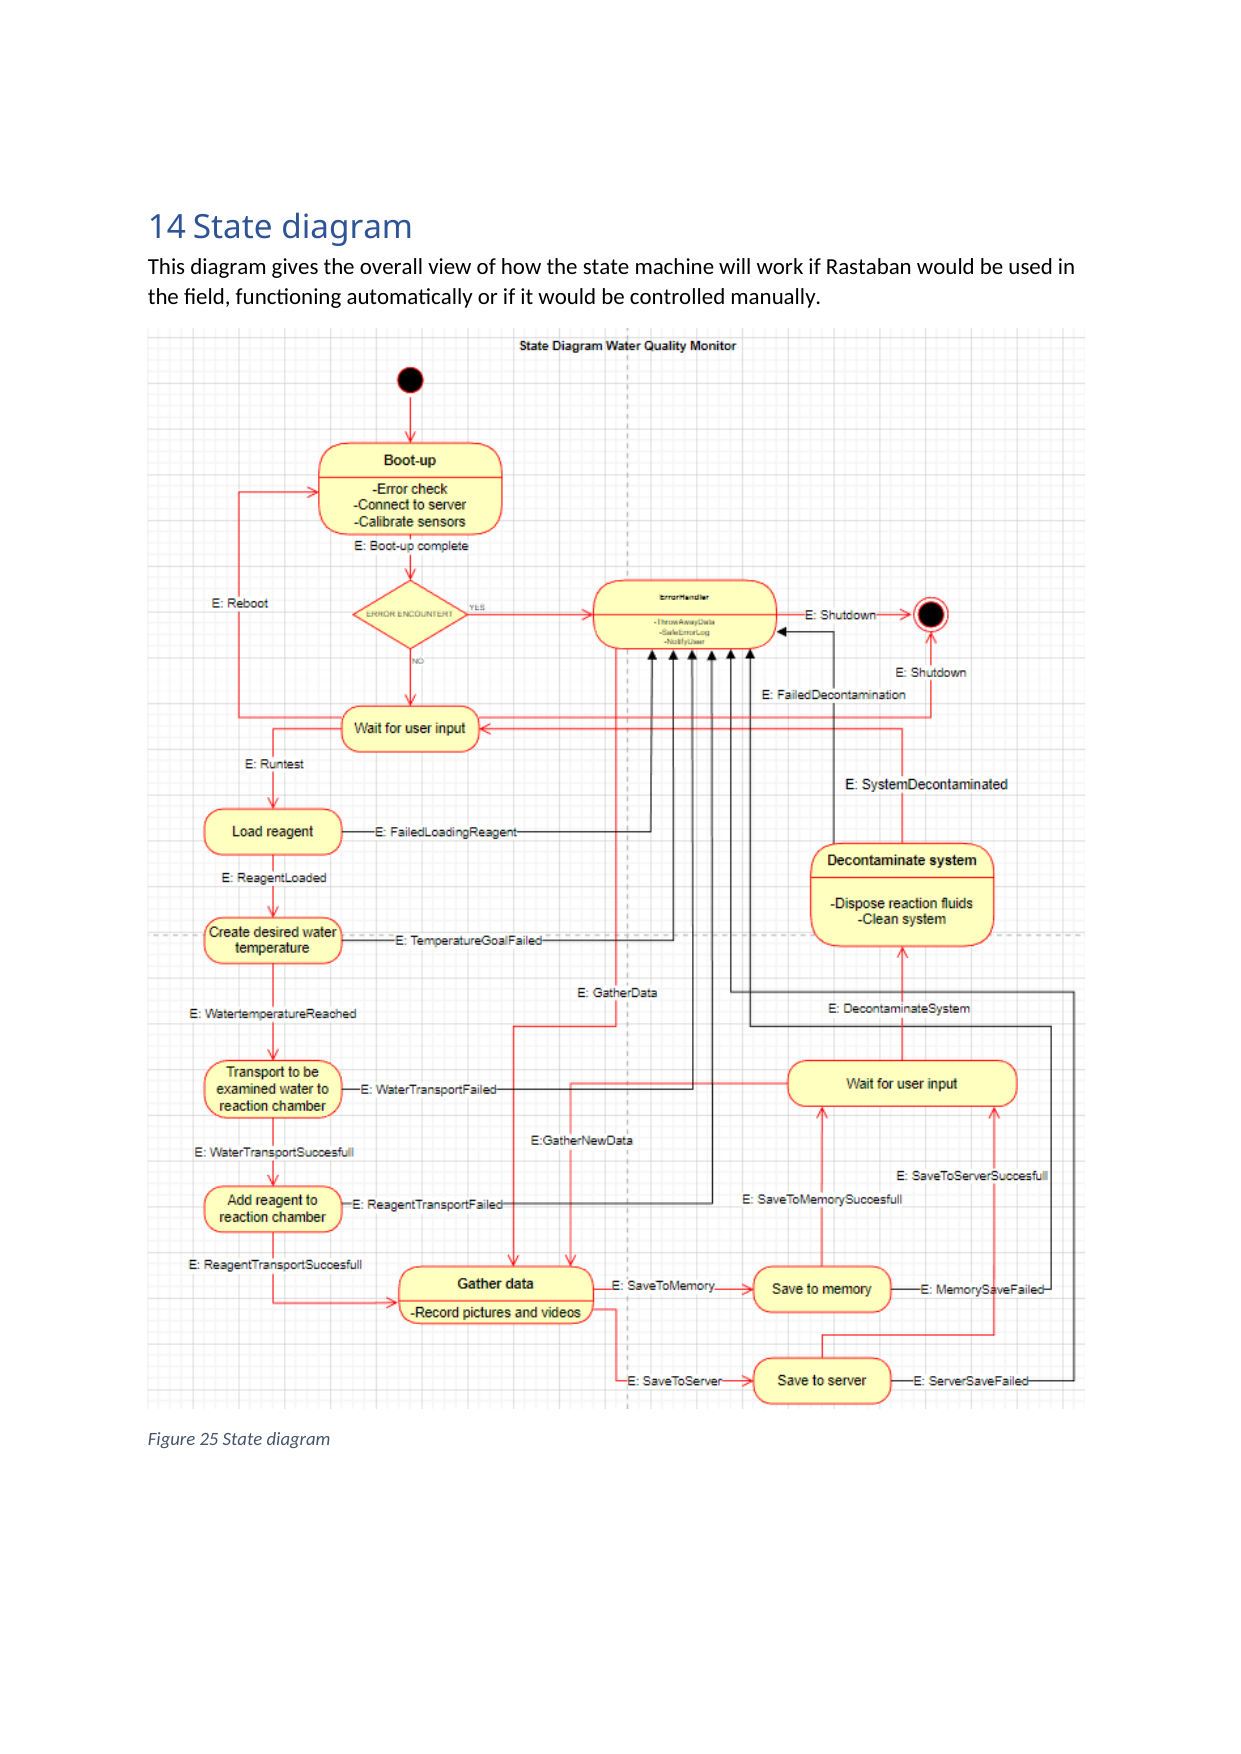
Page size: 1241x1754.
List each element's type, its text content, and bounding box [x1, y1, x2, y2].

subtitle State diagram [148, 203, 1093, 248]
picture [147, 328, 1085, 1409]
text Figure 25 State diagram [148, 1428, 1093, 1451]
text This diagram gives the overall view of how the state machine will work if Rastaban would be used in the field, functioning automatically or if it would be controlled manually. [148, 252, 1093, 310]
